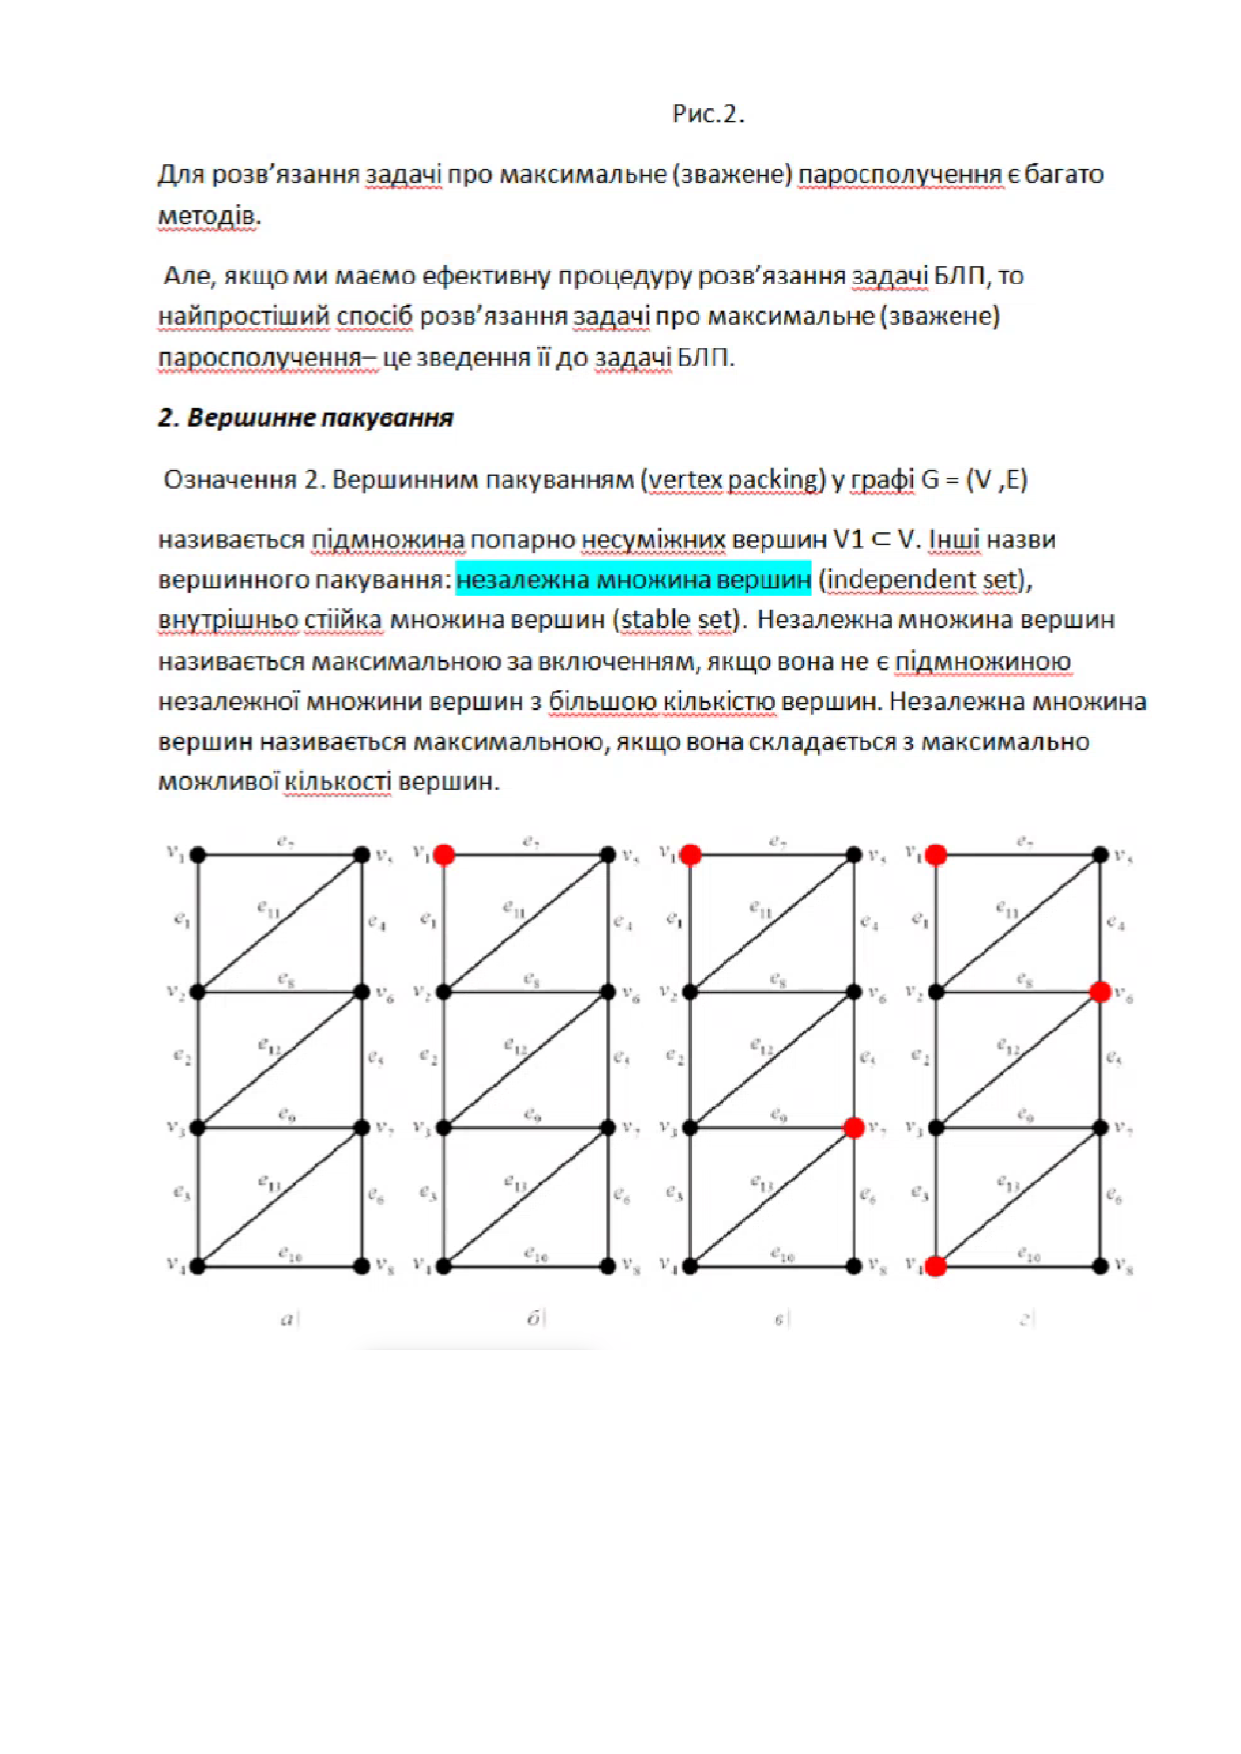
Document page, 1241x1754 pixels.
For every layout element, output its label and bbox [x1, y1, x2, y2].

picture [147, 88, 1152, 805]
picture [147, 826, 1152, 1350]
